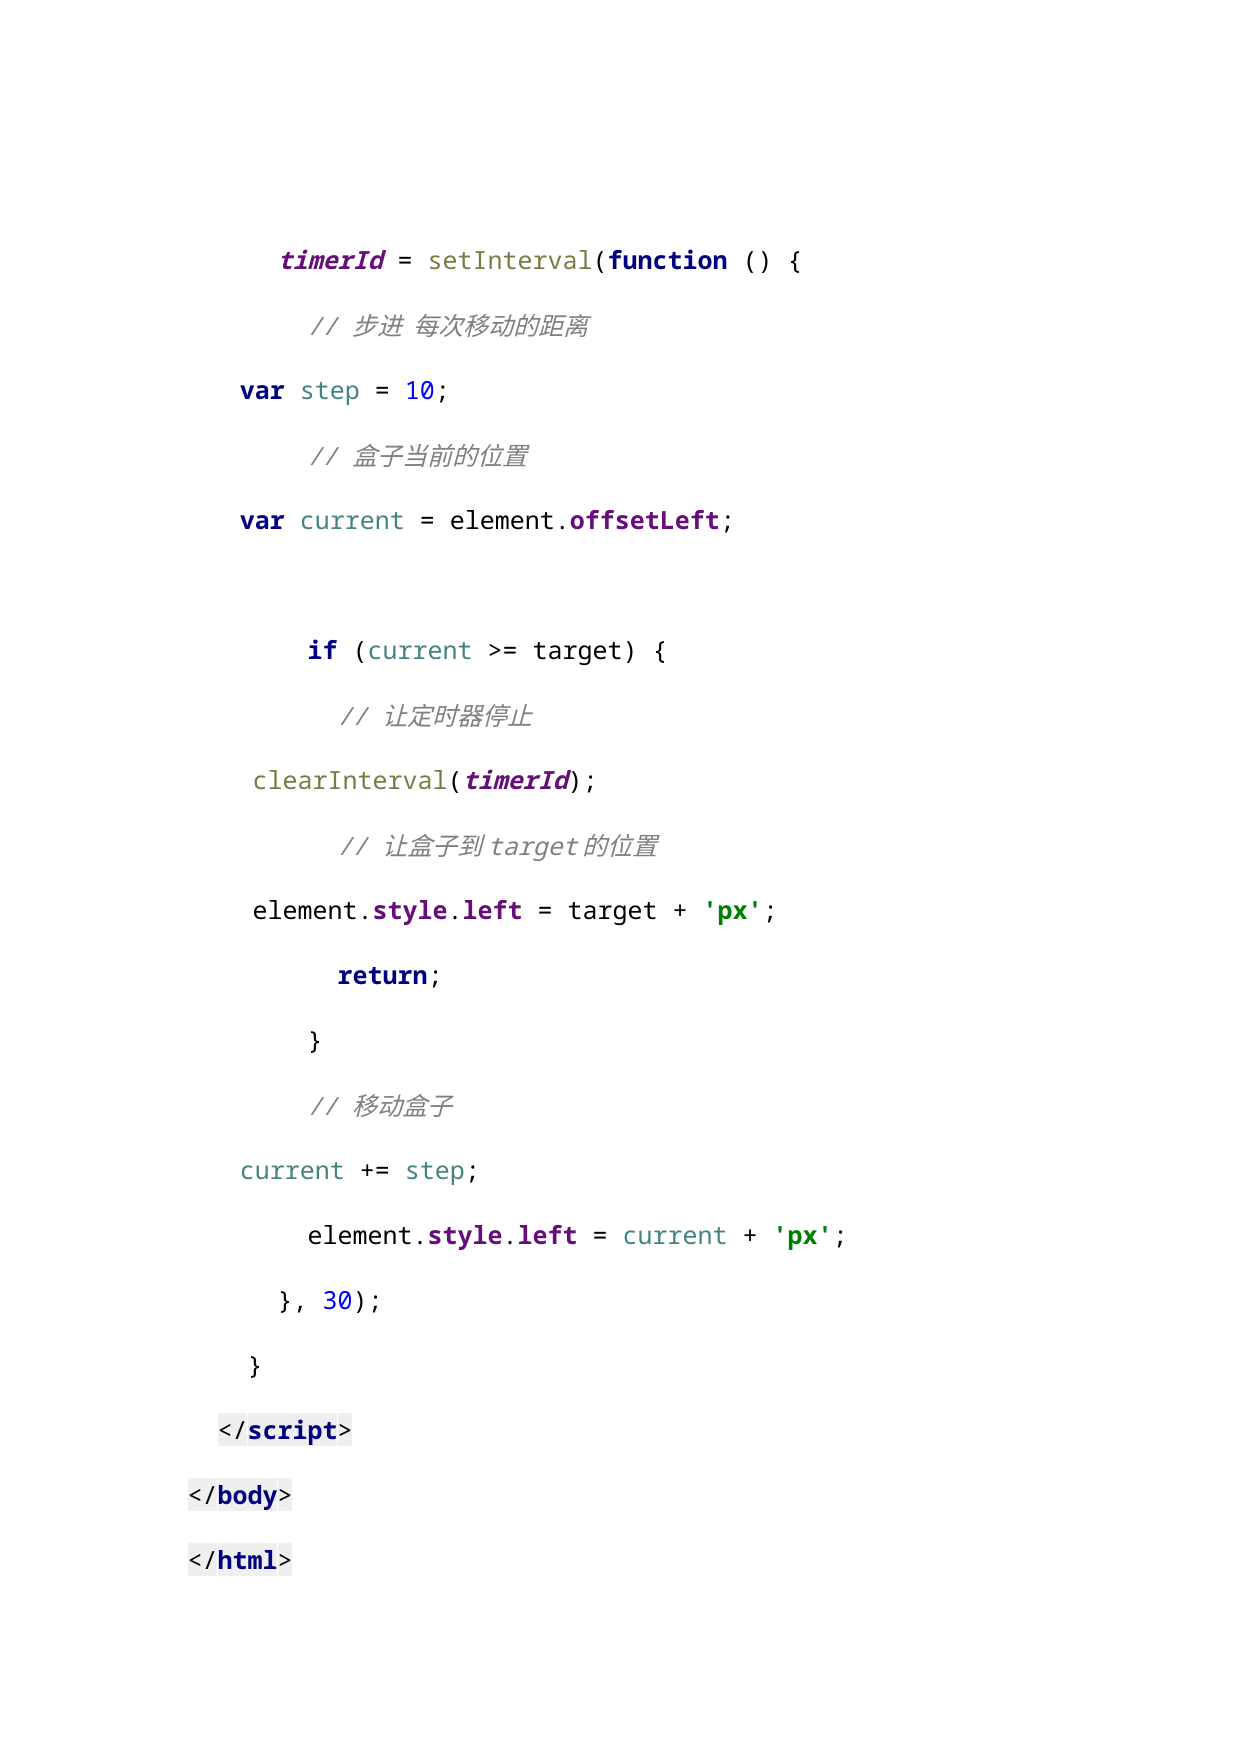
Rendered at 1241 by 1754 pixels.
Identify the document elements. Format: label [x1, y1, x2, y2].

text [187, 162, 1053, 1592]
